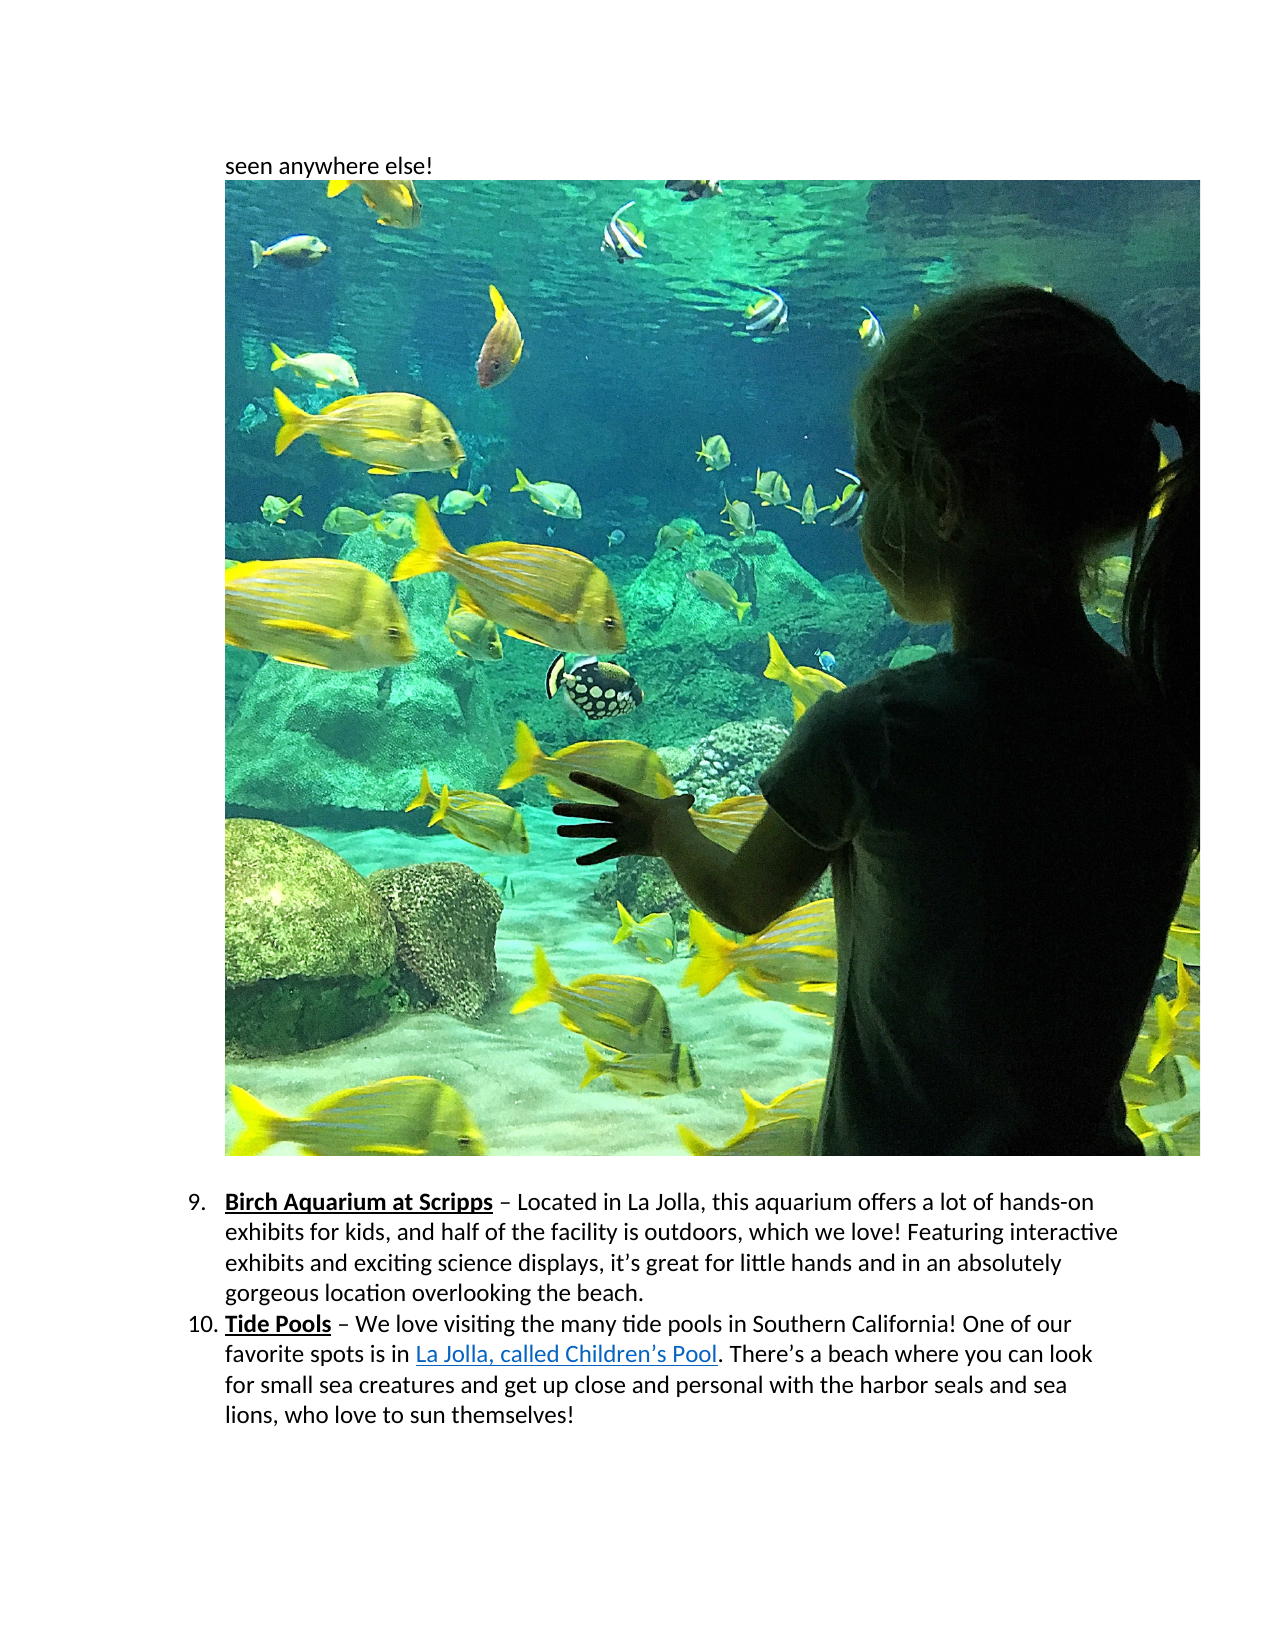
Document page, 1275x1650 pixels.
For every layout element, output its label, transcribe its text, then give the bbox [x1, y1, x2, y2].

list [187, 150, 1125, 1156]
list Birch Aquarium at Scripps – Located in La Jolla, this aquarium offers a lot of hands-on exhibits for kids, and half of the facility is outdoors, which we love! Featuring interactive exhibits and exciting science displays, it’s great for little hands and in an absolutely gorgeous location overlooking the beach. [187, 1186, 1125, 1308]
picture [225, 180, 1200, 1156]
list Tide Pools – We love visiting the many tide pools in Southern California! One of our favorite spots is in La Jolla, called Children’s Pool. There’s a beach where you can look for small sea creatures and get up close and personal with the harbor seals and sea lions, who love to sun themselves! [187, 1308, 1125, 1430]
